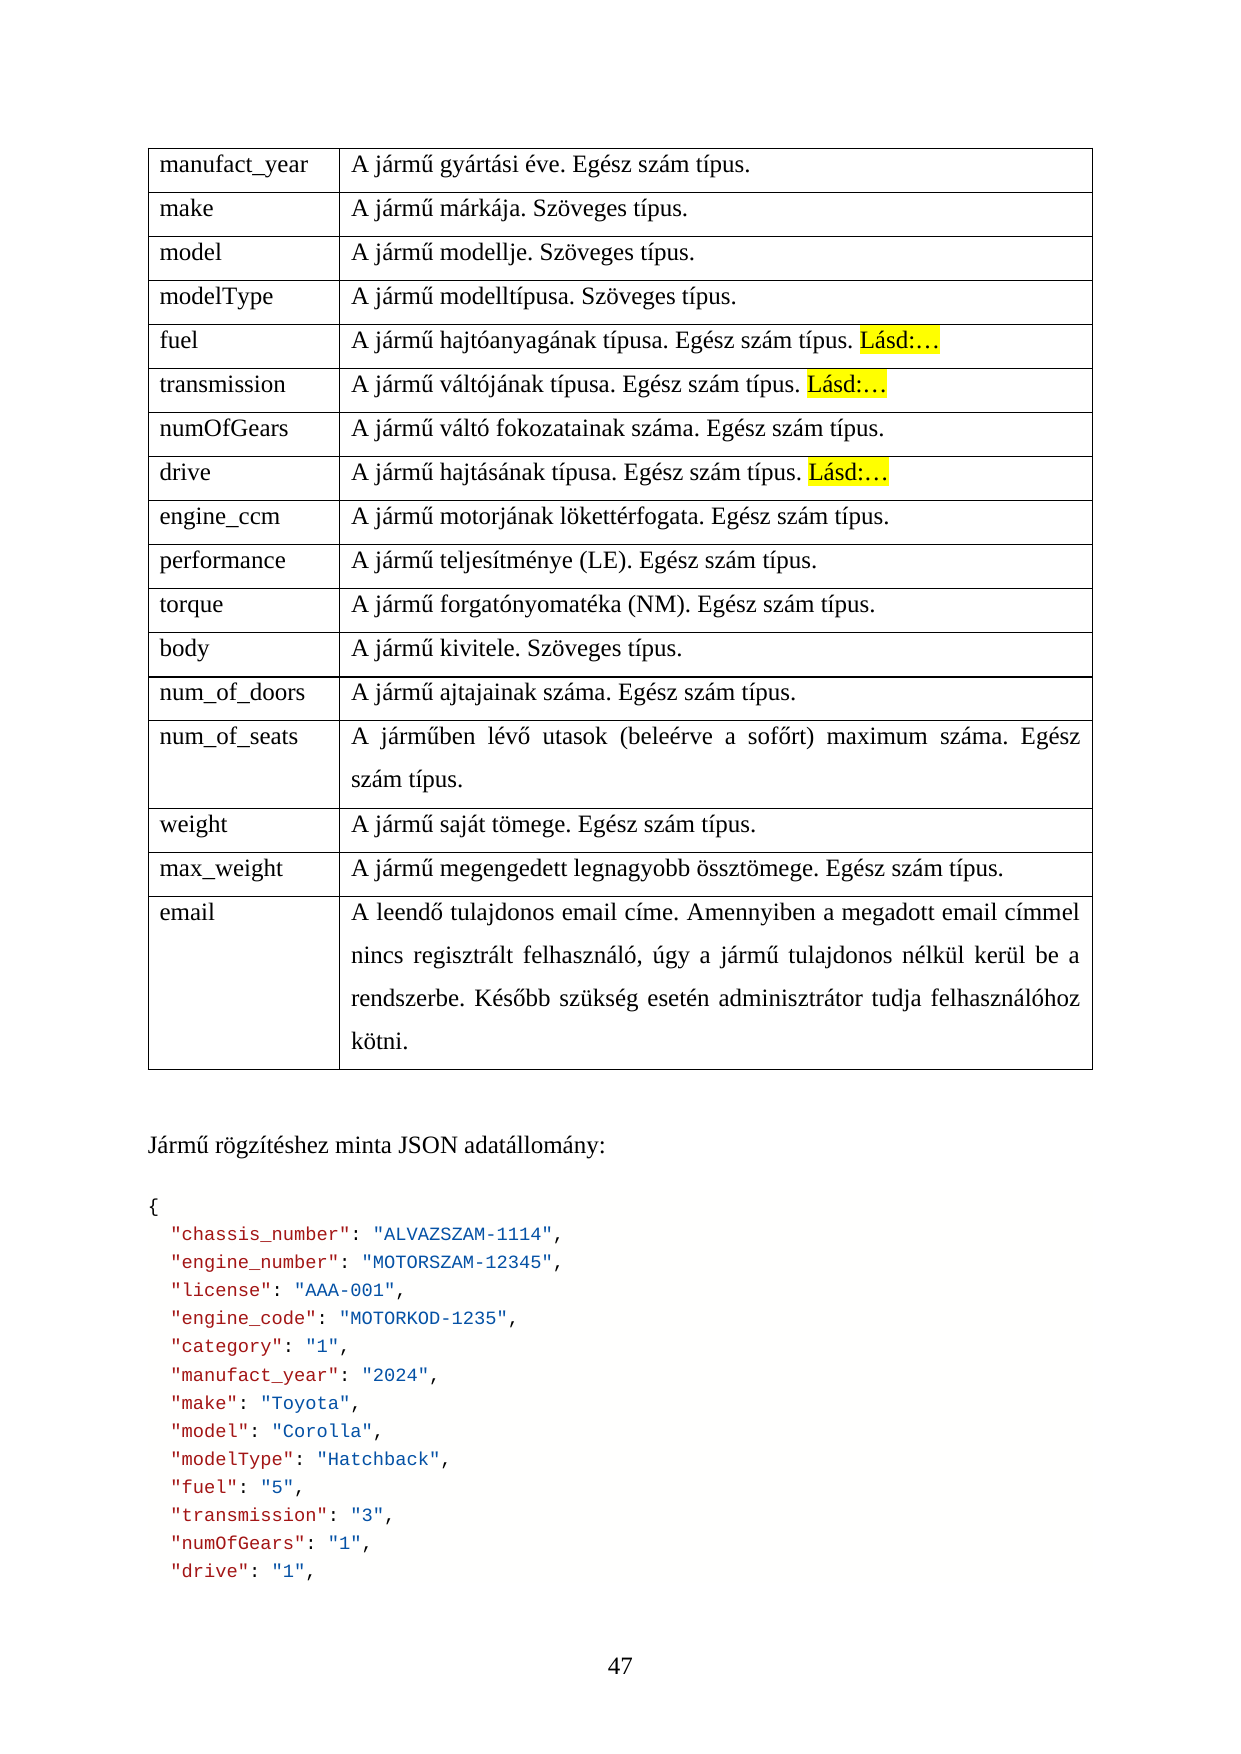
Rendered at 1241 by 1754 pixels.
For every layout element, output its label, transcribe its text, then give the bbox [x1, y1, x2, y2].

text "numOfGears": "1", [148, 1527, 1093, 1555]
table_cell drive [149, 457, 339, 500]
text "category": "1", [148, 1330, 1093, 1358]
table_cell A jármű saját tömege. Egész szám típus. [340, 809, 1092, 852]
table_cell modelType [149, 281, 339, 324]
table_cell A leendő tulajdonos email címe. Amennyiben a megadott email címmel nincs regisztrált felhasználó, úgy a jármű tulajdonos nélkül kerül be a rendszerbe. Később szükség esetén adminisztrátor tudja felhasználóhoz kötni. [340, 897, 1092, 1069]
table_cell transmission [149, 369, 339, 412]
text { [148, 1190, 1093, 1218]
text "engine_code": "MOTORKOD-1235", [148, 1302, 1093, 1330]
table_cell A jármű megengedett legnagyobb össztömege. Egész szám típus. [340, 853, 1092, 896]
table_cell A jármű márkája. Szöveges típus. [340, 193, 1092, 236]
table_cell A jármű gyártási éve. Egész szám típus. [340, 149, 1092, 192]
table_cell performance [149, 545, 339, 588]
table_cell model [149, 237, 339, 280]
table_cell A jármű ajtajainak száma. Egész szám típus. [340, 678, 1092, 720]
table_cell A jármű motorjának lökettérfogata. Egész szám típus. [340, 501, 1092, 544]
table_cell body [149, 633, 339, 676]
table_cell A járműben lévő utasok (beleérve a sofőrt) maximum száma. Egész szám típus. [340, 721, 1092, 808]
table_cell engine_ccm [149, 501, 339, 544]
table_cell weight [149, 809, 339, 852]
text "modelType": "Hatchback", [148, 1443, 1093, 1471]
text "fuel": "5", [148, 1471, 1093, 1499]
table_cell A jármű váltó fokozatainak száma. Egész szám típus. [340, 413, 1092, 456]
text "chassis_number": "ALVAZSZAM-1114", [148, 1218, 1093, 1246]
table_cell num_of_seats [149, 721, 339, 808]
table_cell max_weight [149, 853, 339, 896]
table_cell num_of_doors [149, 678, 339, 720]
table_cell A jármű váltójának típusa. Egész szám típus. Lásd:… [340, 369, 1092, 412]
text "drive": "1", [148, 1555, 1093, 1583]
table_cell manufact_year [149, 149, 339, 192]
table_cell make [149, 193, 339, 236]
table_cell A jármű modellje. Szöveges típus. [340, 237, 1092, 280]
table_cell email [149, 897, 339, 1069]
table_cell A jármű teljesítménye (LE). Egész szám típus. [340, 545, 1092, 588]
table_cell A jármű hajtásának típusa. Egész szám típus. Lásd:… [340, 457, 1092, 500]
table_cell numOfGears [149, 413, 339, 456]
text "engine_number": "MOTORSZAM-12345", [148, 1246, 1093, 1274]
table_cell A jármű hajtóanyagának típusa. Egész szám típus. Lásd:… [340, 325, 1092, 368]
text "make": "Toyota", [148, 1387, 1093, 1415]
table_cell A jármű modelltípusa. Szöveges típus. [340, 281, 1092, 324]
text Jármű rögzítéshez minta JSON adatállomány: [148, 1130, 1093, 1159]
table_cell fuel [149, 325, 339, 368]
table_cell A jármű forgatónyomatéka (NM). Egész szám típus. [340, 589, 1092, 632]
table_cell A jármű kivitele. Szöveges típus. [340, 633, 1092, 676]
table_cell torque [149, 589, 339, 632]
text "license": "AAA-001", [148, 1274, 1093, 1302]
text "model": "Corolla", [148, 1415, 1093, 1443]
text "manufact_year": "2024", [148, 1358, 1093, 1387]
text "transmission": "3", [148, 1499, 1093, 1527]
